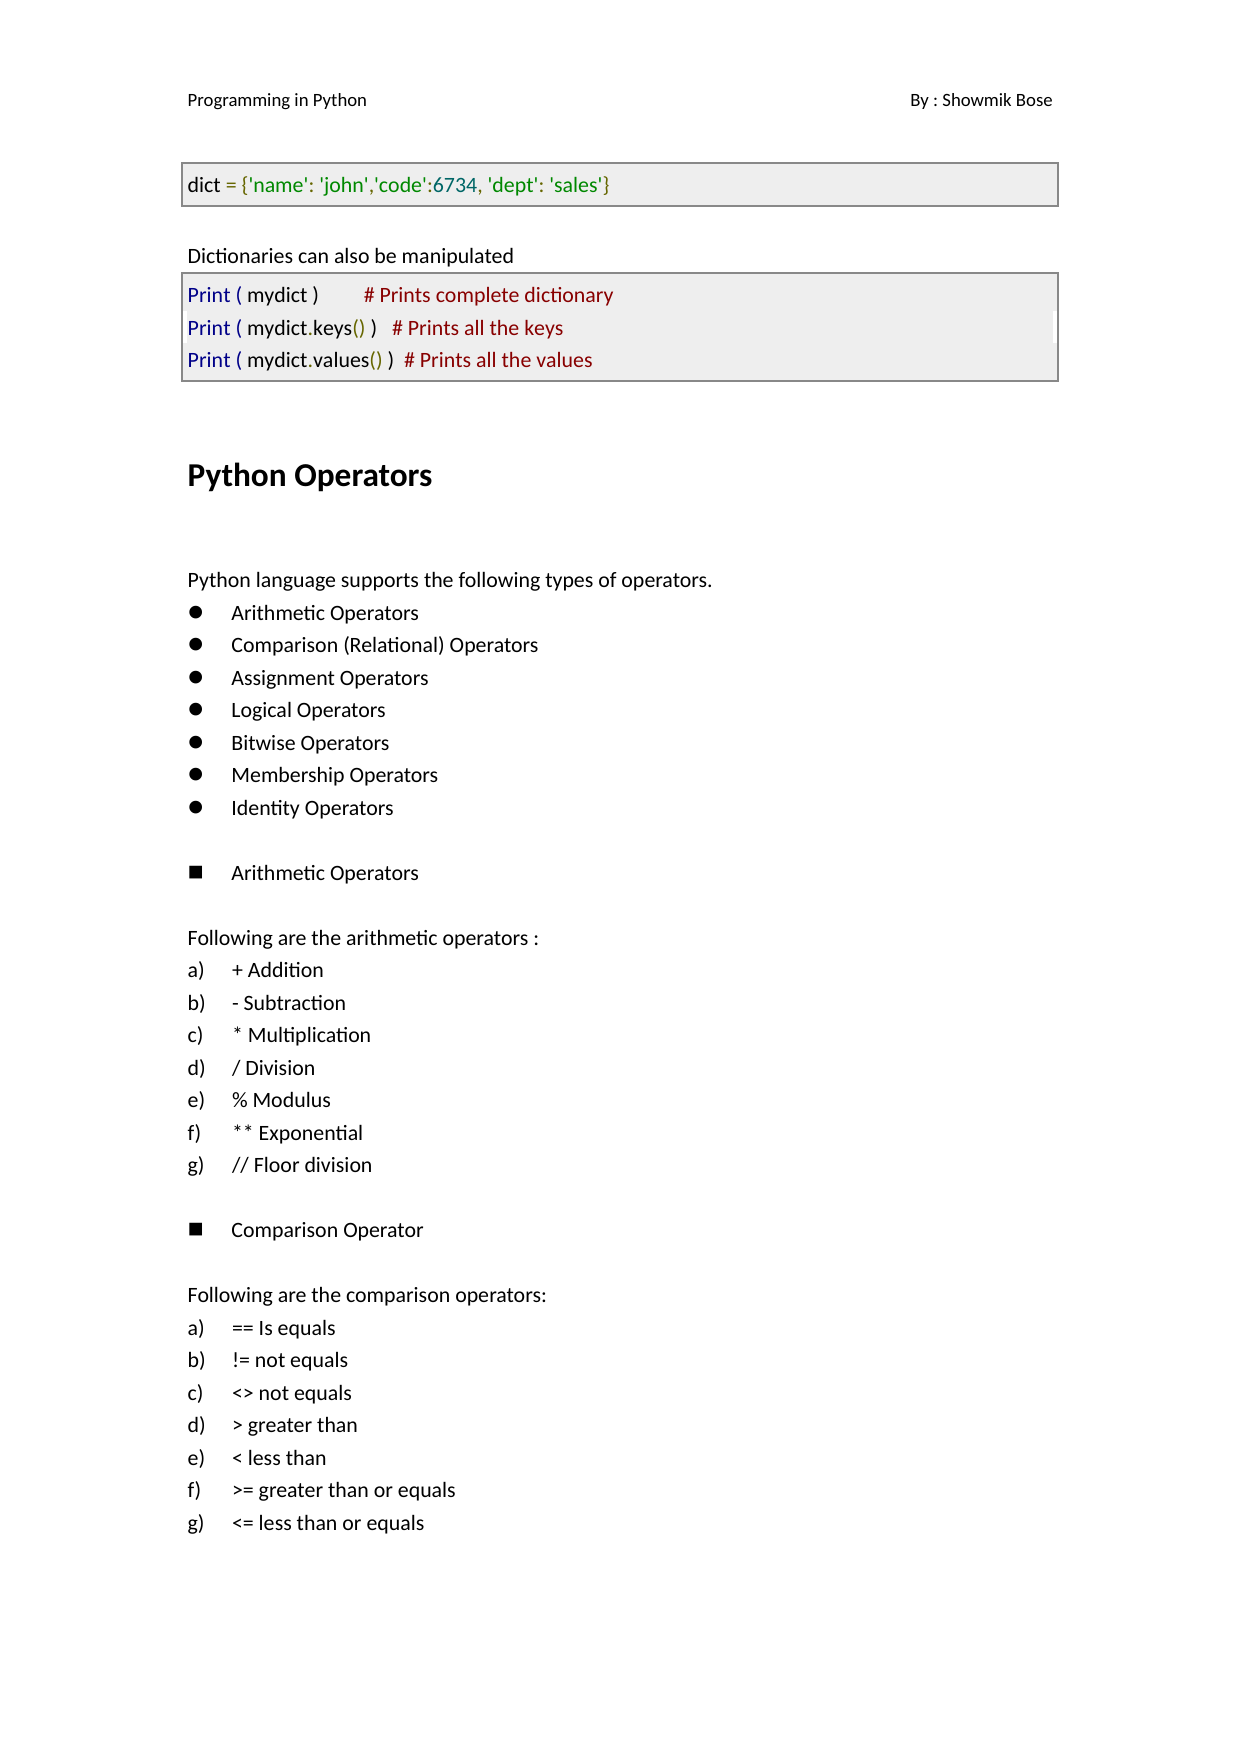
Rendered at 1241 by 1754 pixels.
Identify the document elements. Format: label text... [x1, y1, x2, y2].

list <= less than or equals [187, 1506, 1053, 1538]
list <> not equals [187, 1376, 1053, 1408]
text Print ( mydict.keys() ) # Prints all the keys [187, 311, 1053, 337]
list + Addition [187, 953, 1053, 986]
list Comparison Operator [187, 1213, 1053, 1246]
list Following are the comparison operators: [187, 1278, 1053, 1311]
list - Subtraction [187, 986, 1053, 1018]
list % Modulus [187, 1083, 1053, 1116]
list Identity Operators [187, 791, 1053, 823]
list Membership Operators [187, 758, 1053, 791]
list Comparison (Relational) Operators [187, 628, 1053, 661]
text Print ( mydict ) # Prints complete dictionary [183, 274, 1057, 311]
text dict = {'name': 'john','code':6734, 'dept': 'sales'} [183, 164, 1057, 205]
text Print ( mydict.values() ) # Prints all the values [183, 337, 1057, 380]
list // Floor division [187, 1148, 1053, 1181]
subtitle Python Operators [187, 442, 1053, 507]
text Python language supports the following types of operators. [187, 563, 1053, 596]
list * Multiplication [187, 1018, 1053, 1051]
list > greater than [187, 1408, 1053, 1441]
list ** Exponential [187, 1116, 1053, 1148]
list Arithmetic Operators [187, 856, 1053, 888]
list Arithmetic Operators [187, 596, 1053, 628]
list Logical Operators [187, 693, 1053, 726]
list < less than [187, 1441, 1053, 1473]
list == Is equals [187, 1311, 1053, 1343]
list Dictionaries can also be manipulated [187, 239, 1053, 272]
list / Division [187, 1051, 1053, 1083]
list >= greater than or equals [187, 1473, 1053, 1506]
list Assignment Operators [187, 661, 1053, 693]
list Following are the arithmetic operators : [187, 921, 1053, 953]
list Bitwise Operators [187, 726, 1053, 758]
list != not equals [187, 1343, 1053, 1376]
